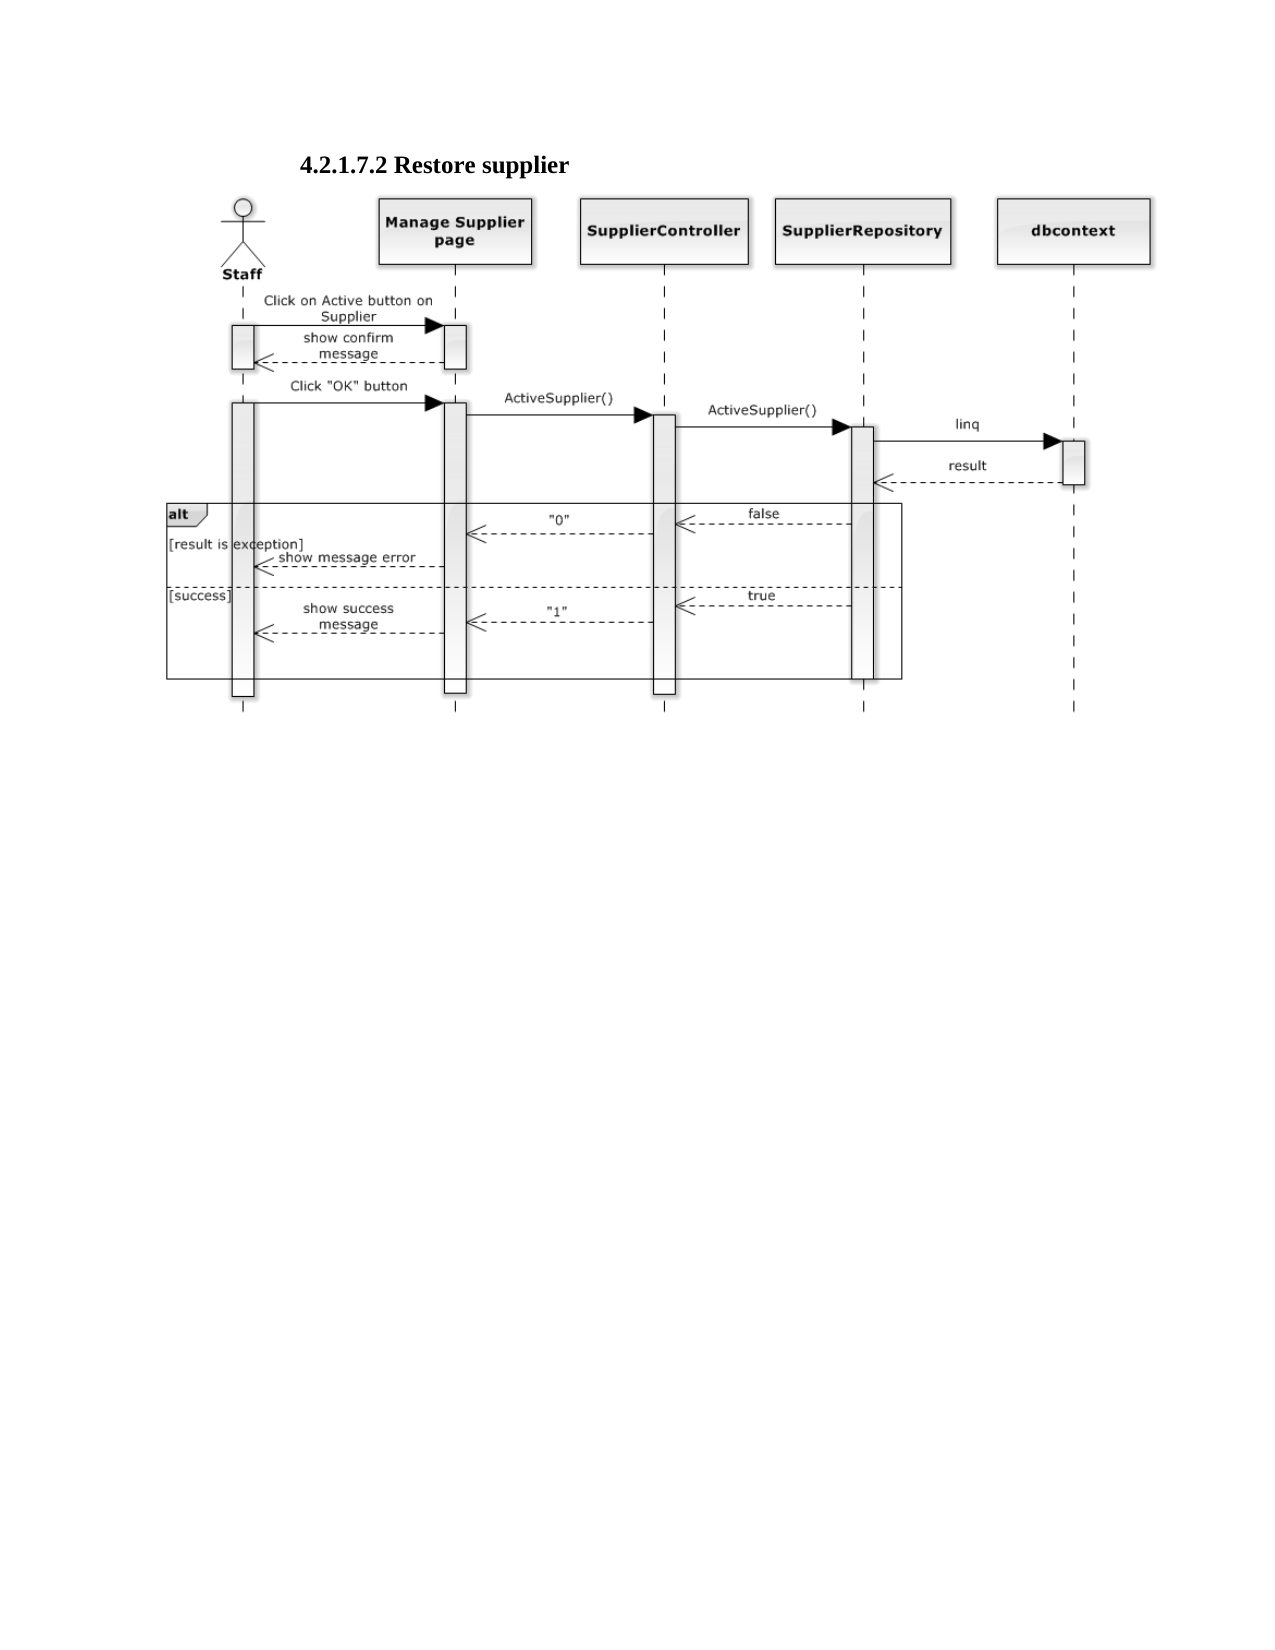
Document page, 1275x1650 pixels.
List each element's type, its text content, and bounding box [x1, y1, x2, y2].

subtitle 4.2.1.7.2 Restore supplier [300, 150, 1125, 179]
picture [150, 183, 1167, 732]
